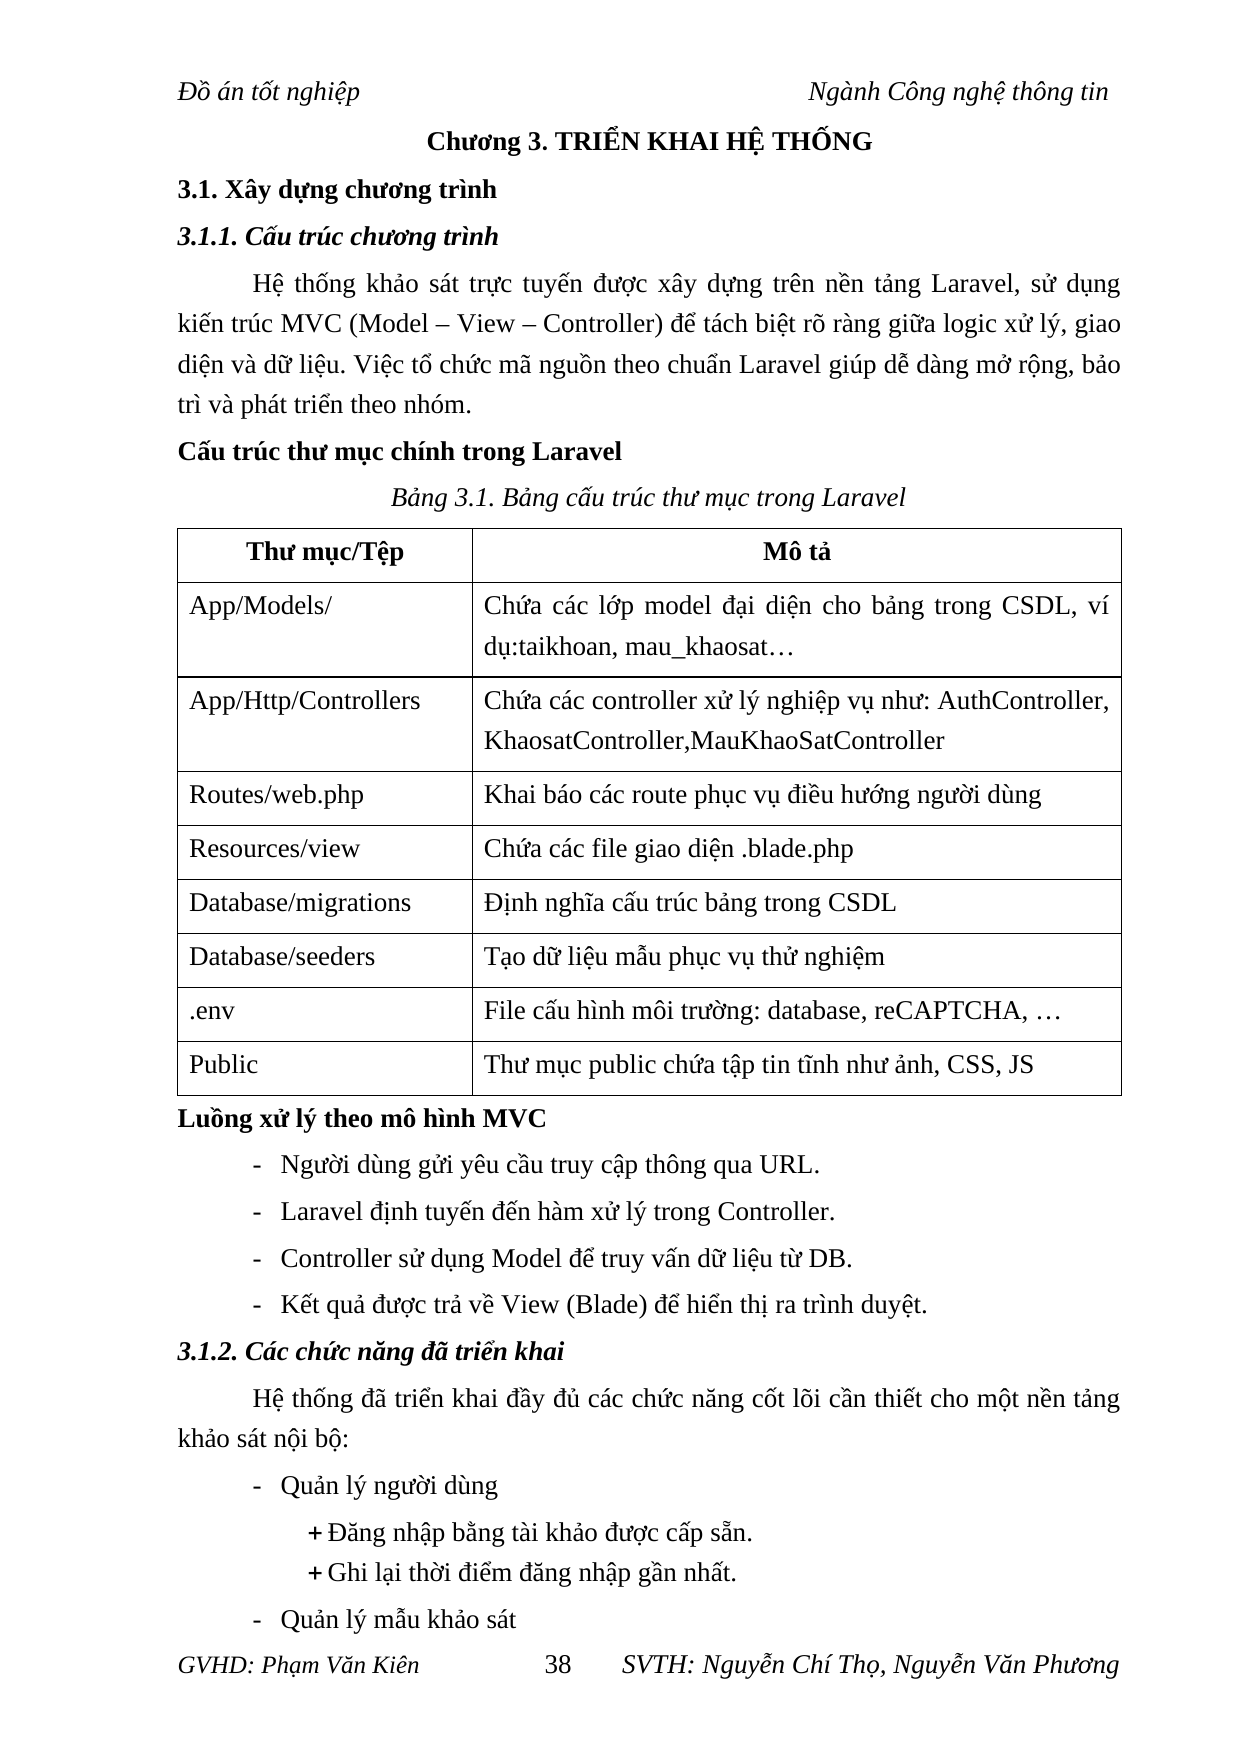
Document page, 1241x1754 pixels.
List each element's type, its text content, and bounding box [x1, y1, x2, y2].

text Quản lý người dùng [177, 1469, 1122, 1500]
table_cell App/Models/ [178, 583, 472, 676]
text Hệ thống khảo sát trực tuyến được xây dựng trên nền tảng Laravel, sử dụng kiến trúc MVC (Model – View – Controller) để tách biệt rõ ràng giữa logic xử lý, giao diện và dữ liệu. Việc tổ chức mã nguồn theo chuẩn Laravel giúp dễ dàng mở rộng, bảo trì và phát triển theo nhóm. [177, 267, 1122, 419]
subtitle Chương 3. TRIỂN KHAI HỆ THỐNG [177, 124, 1122, 157]
text Bảng 3.1. Bảng cấu trúc thư mục trong Laravel [177, 481, 1122, 513]
subtitle 3.1.2. Các chức năng đã triển khai [177, 1335, 1122, 1366]
table_cell Routes/web.php [178, 772, 472, 825]
text Người dùng gửi yêu cầu truy cập thông qua URL. [177, 1148, 1122, 1180]
table_cell Chứa các file giao diện .blade.php [473, 826, 1121, 879]
table_cell Tạo dữ liệu mẫu phục vụ thử nghiệm [473, 934, 1121, 987]
subtitle 3.1. Xây dựng chương trình [177, 173, 1122, 205]
table_cell Database/migrations [178, 880, 472, 933]
table_cell Chứa các controller xử lý nghiệp vụ như: AuthController, KhaosatController,MauKhaoSatController [473, 678, 1121, 771]
text Quản lý mẫu khảo sát [177, 1603, 1122, 1634]
text Ghi lại thời điểm đăng nhập gần nhất. [177, 1556, 1122, 1587]
table_header Thư mục/Tệp [178, 529, 472, 582]
subtitle 3.1.1. Cấu trúc chương trình [177, 220, 1122, 251]
table_cell Public [178, 1042, 472, 1094]
table_header Mô tả [473, 529, 1121, 582]
text Laravel định tuyến đến hàm xử lý trong Controller. [177, 1195, 1122, 1226]
table_cell File cấu hình môi trường: database, reCAPTCHA, … [473, 988, 1121, 1041]
text Hệ thống đã triển khai đầy đủ các chức năng cốt lõi cần thiết cho một nền tảng khảo sát nội bộ: [177, 1382, 1122, 1453]
text Kết quả được trả về View (Blade) để hiển thị ra trình duyệt. [177, 1288, 1122, 1320]
text Luồng xử lý theo mô hình MVC [177, 1102, 1122, 1133]
table_cell .env [178, 988, 472, 1041]
table_cell App/Http/Controllers [178, 678, 472, 771]
table_cell Chứa các lớp model đại diện cho bảng trong CSDL, ví dụ:taikhoan, mau_khaosat… [473, 583, 1121, 676]
text Đăng nhập bằng tài khảo được cấp sẵn. [177, 1516, 1122, 1547]
table_cell Resources/view [178, 826, 472, 879]
table_cell Database/seeders [178, 934, 472, 987]
table_cell Định nghĩa cấu trúc bảng trong CSDL [473, 880, 1121, 933]
text Cấu trúc thư mục chính trong Laravel [177, 435, 1122, 466]
table_cell Khai báo các route phục vụ điều hướng người dùng [473, 772, 1121, 825]
text Controller sử dụng Model để truy vấn dữ liệu từ DB. [177, 1242, 1122, 1273]
table_cell Thư mục public chứa tập tin tĩnh như ảnh, CSS, JS [473, 1042, 1121, 1094]
